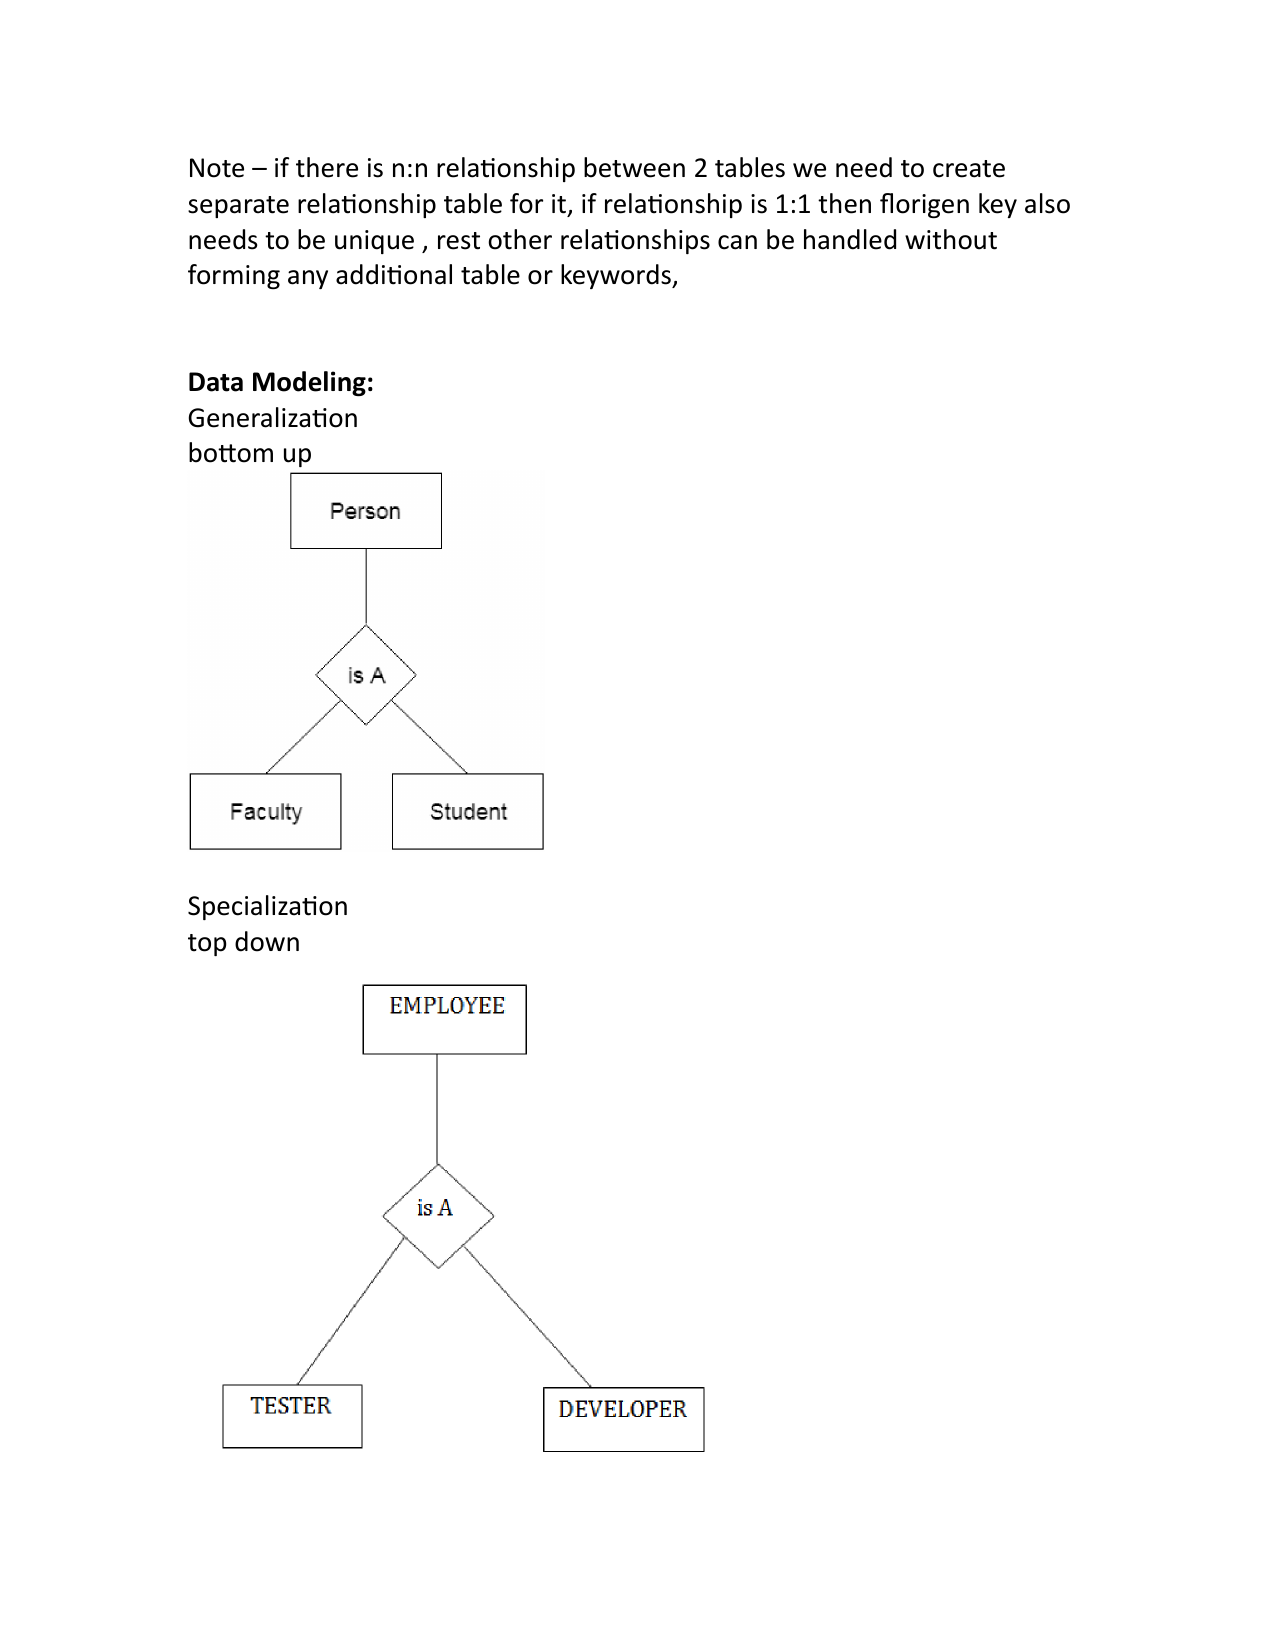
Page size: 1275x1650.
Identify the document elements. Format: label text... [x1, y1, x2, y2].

text top down [187, 923, 1087, 959]
text Generalization [187, 399, 1087, 435]
text Specialization [187, 887, 1087, 923]
picture [187, 958, 732, 1477]
text Note – if there is n:n relationship between 2 tables we need to create separate relationship table for it, if relationship is 1:1 then florigen key also needs to be unique , rest other relationships can be handled without forming any additional table or keywords, [187, 150, 1087, 292]
text Data Modeling: [187, 364, 1087, 399]
picture [187, 470, 545, 852]
text bottom up [187, 435, 1087, 471]
